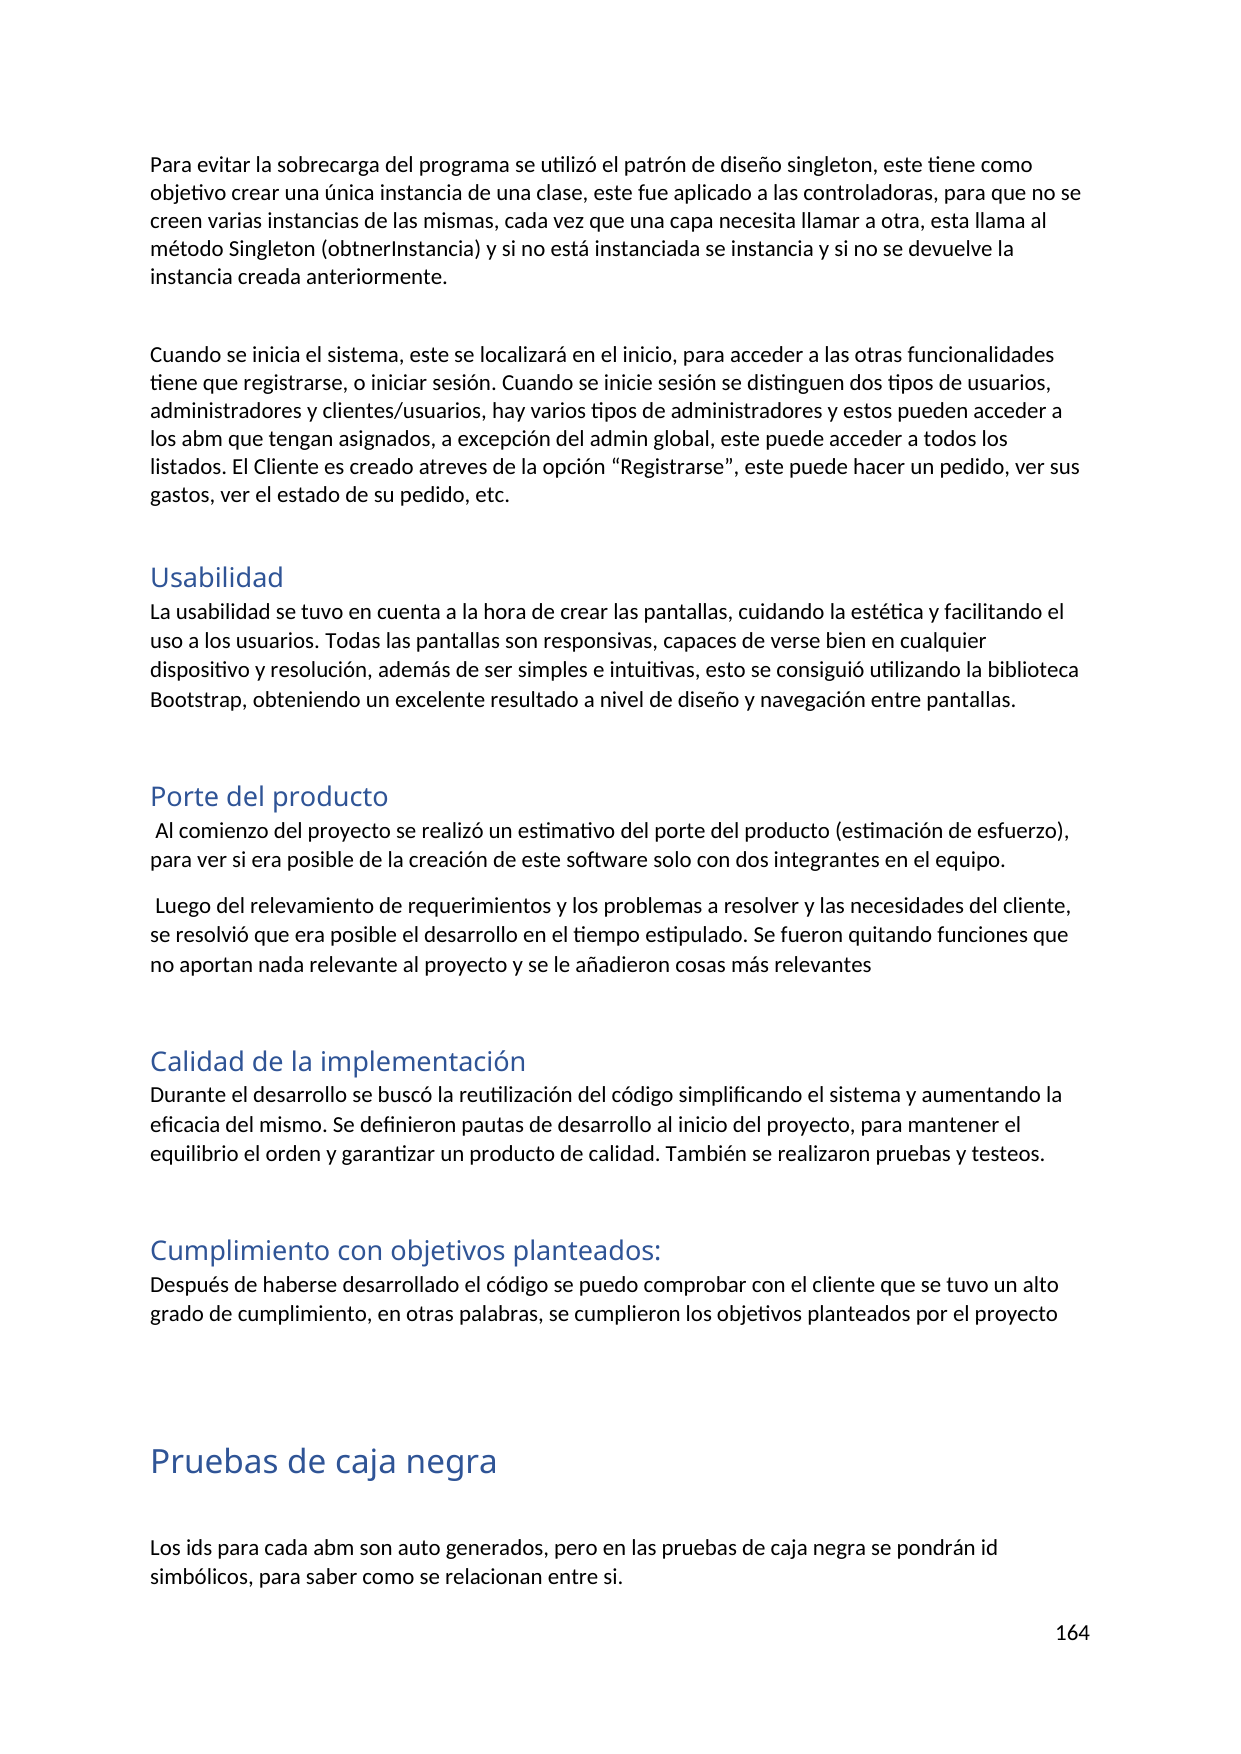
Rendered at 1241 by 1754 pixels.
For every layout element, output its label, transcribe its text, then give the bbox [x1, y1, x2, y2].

text Cuando se inicia el sistema, este se localizará en el inicio, para acceder a las otras funcionalidades tiene que registrarse, o iniciar sesión. Cuando se inicie sesión se distinguen dos tipos de usuarios, administradores y clientes/usuarios, hay varios tipos de administradores y estos pueden acceder a los abm que tengan asignados, a excepción del admin global, este puede acceder a todos los listados. El Cliente es creado atreves de la opción “Registrarse”, este puede hacer un pedido, ver sus gastos, ver el estado de su pedido, etc. [150, 340, 1090, 508]
subtitle Cumplimiento con objetivos planteados: [150, 1231, 1090, 1268]
subtitle Pruebas de caja negra [150, 1438, 1090, 1483]
text Para evitar la sobrecarga del programa se utilizó el patrón de diseño singleton, este tiene como objetivo crear una única instancia de una clase, este fue aplicado a las controladoras, para que no se creen varias instancias de las mismas, cada vez que una capa necesita llamar a otra, esta llama al método Singleton (obtnerInstancia) y si no está instanciada se instancia y si no se devuelve la instancia creada anteriormente. [150, 150, 1090, 290]
text La usabilidad se tuvo en cuenta a la hora de crear las pantallas, cuidando la estética y facilitando el uso a los usuarios. Todas las pantallas son responsivas, capaces de verse bien en cualquier dispositivo y resolución, además de ser simples e intuitivas, esto se consiguió utilizando la biblioteca Bootstrap, obteniendo un excelente resultado a nivel de diseño y navegación entre pantallas. [150, 597, 1090, 713]
subtitle Porte del producto [150, 777, 1090, 814]
text Después de haberse desarrollado el código se puedo comprobar con el cliente que se tuvo un alto grado de cumplimiento, en otras palabras, se cumplieron los objetivos planteados por el proyecto [150, 1270, 1090, 1327]
text Los ids para cada abm son auto generados, pero en las pruebas de caja negra se pondrán id simbólicos, para saber como se relacionan entre si. [150, 1533, 1090, 1590]
text Al comienzo del proyecto se realizó un estimativo del porte del producto (estimación de esfuerzo), para ver si era posible de la creación de este software solo con dos integrantes en el equipo. [150, 816, 1090, 873]
text Durante el desarrollo se buscó la reutilización del código simplificando el sistema y aumentando la eficacia del mismo. Se definieron pautas de desarrollo al inicio del proyecto, para mantener el equilibrio el orden y garantizar un producto de calidad. También se realizaron pruebas y testeos. [150, 1081, 1090, 1167]
text Luego del relevamiento de requerimientos y los problemas a resolver y las necesidades del cliente, se resolvió que era posible el desarrollo en el tiempo estipulado. Se fueron quitando funciones que no aportan nada relevante al proyecto y se le añadieron cosas más relevantes [150, 891, 1090, 978]
subtitle Usabilidad [150, 558, 1090, 595]
subtitle Calidad de la implementación [150, 1042, 1090, 1079]
